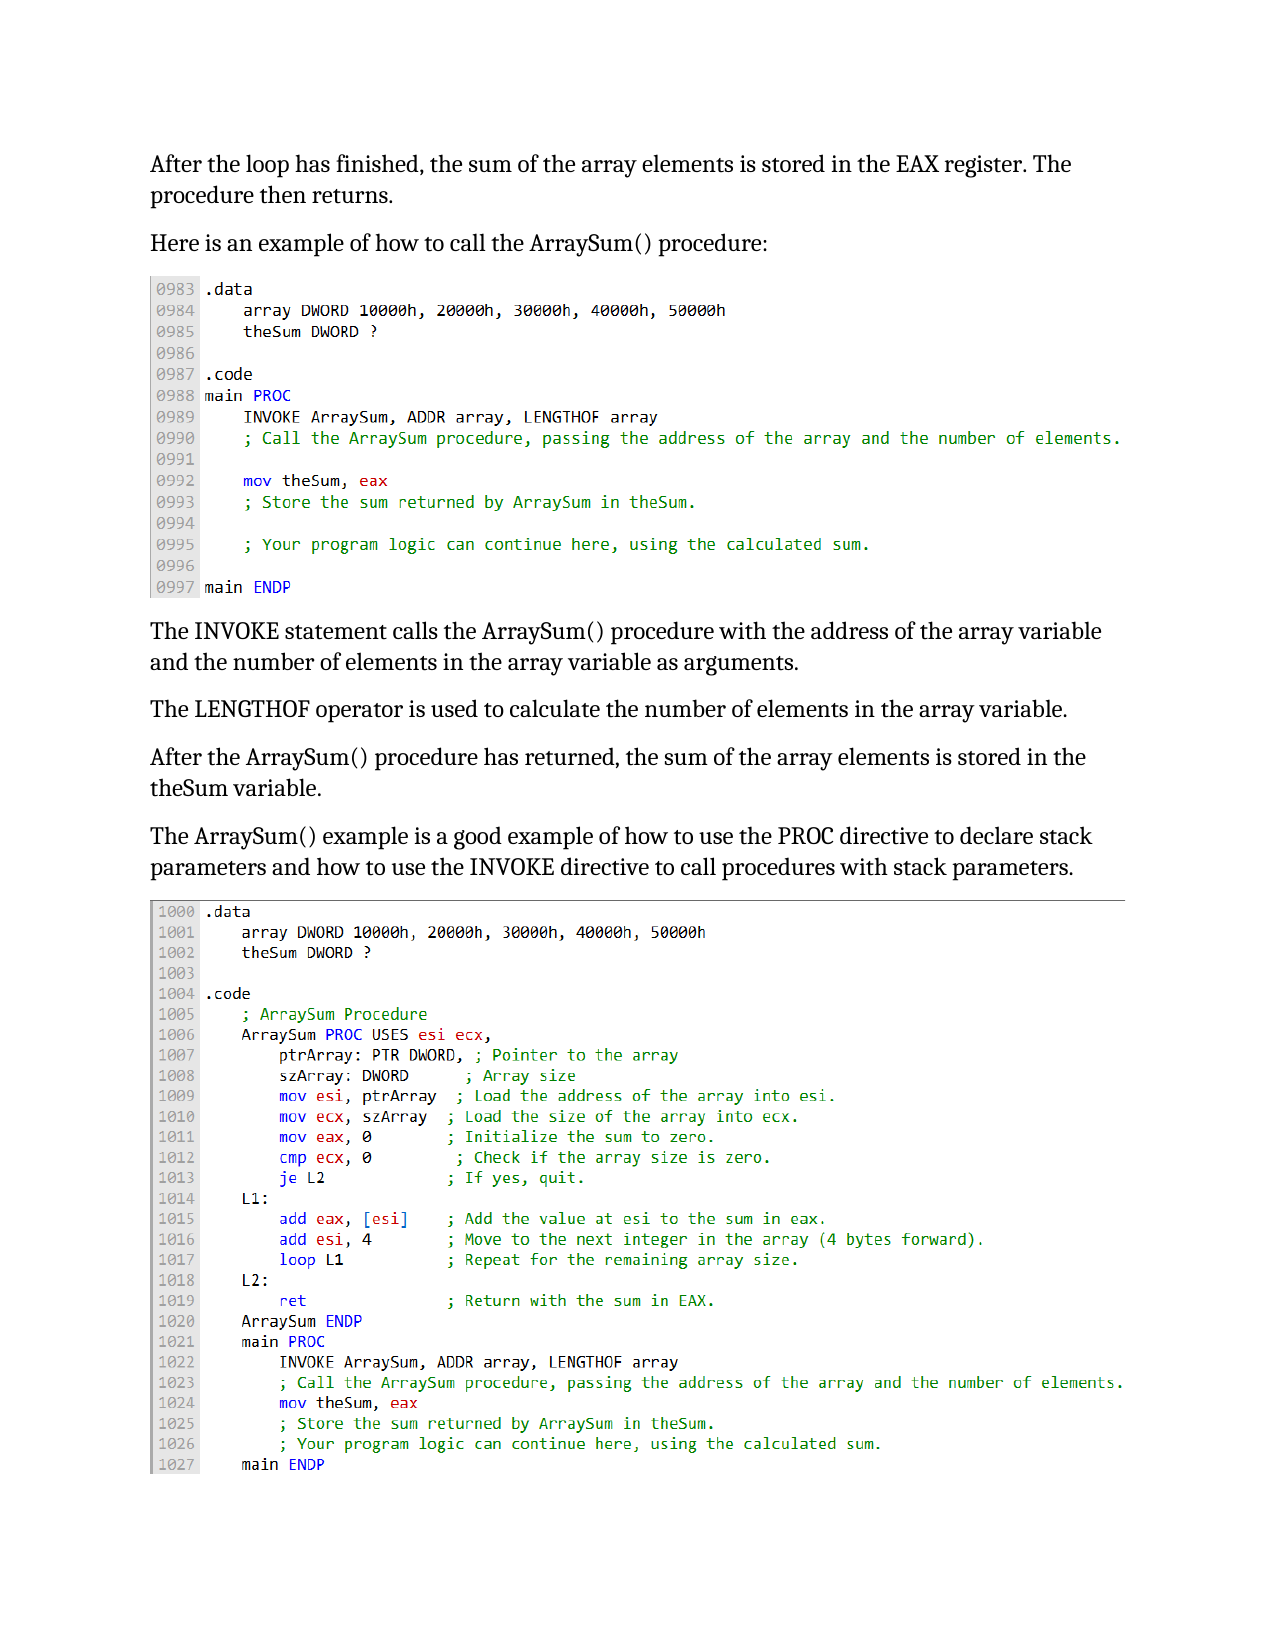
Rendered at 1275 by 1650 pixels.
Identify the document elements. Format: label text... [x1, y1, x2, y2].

text The INVOKE statement calls the ArraySum() procedure with the address of the array variable and the number of elements in the array variable as arguments. [150, 617, 1125, 676]
text After the ArraySum() procedure has returned, the sum of the array elements is stored in the theSum variable. [150, 743, 1125, 803]
text Here is an example of how to call the ArraySum() procedure: [150, 229, 1125, 257]
text The ArraySum() example is a good example of how to use the PROC directive to declare stack parameters and how to use the INVOKE directive to call procedures with stack parameters. [150, 822, 1125, 882]
picture [150, 276, 1125, 598]
picture [150, 900, 1125, 1474]
text After the loop has finished, the sum of the array elements is stored in the EAX register. The procedure then returns. [150, 150, 1125, 210]
text The LENGTHOF operator is used to calculate the number of elements in the array variable. [150, 695, 1125, 724]
